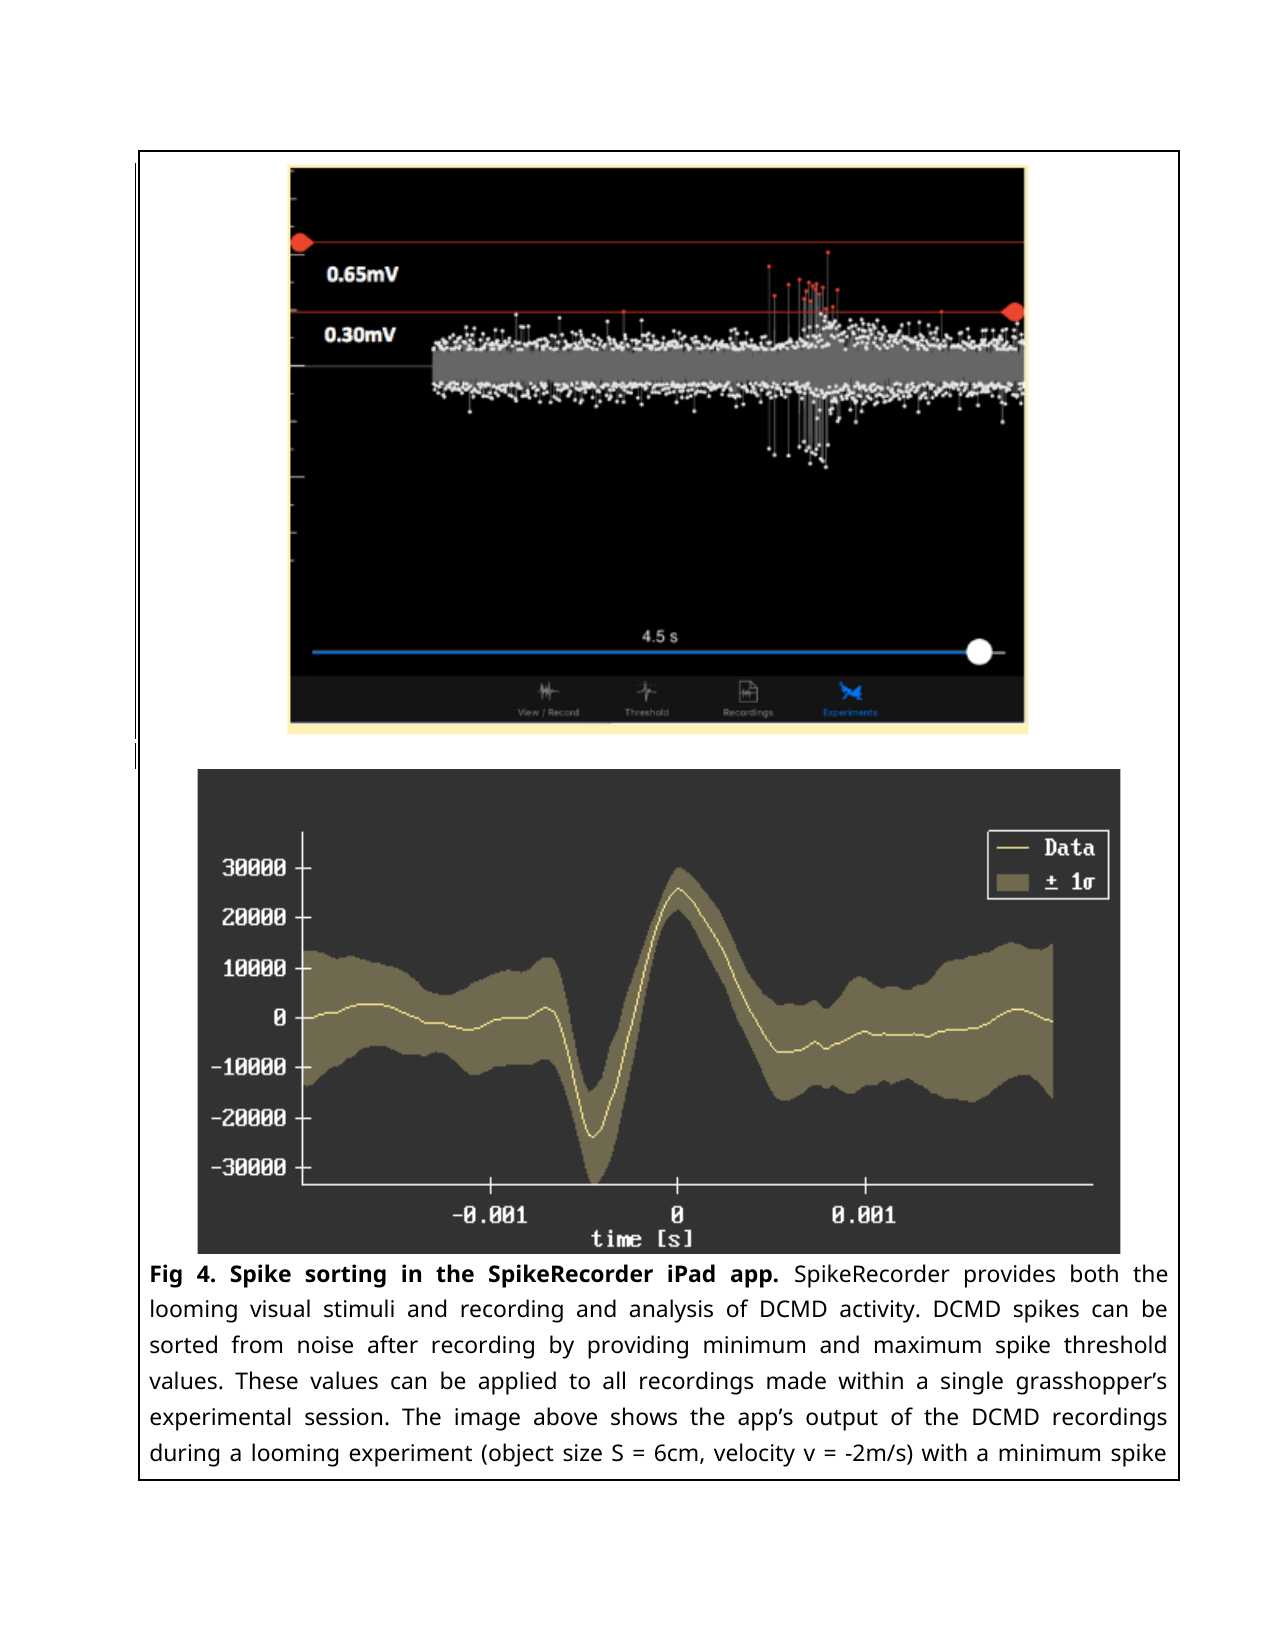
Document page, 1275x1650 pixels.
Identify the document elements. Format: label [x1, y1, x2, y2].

picture [286, 162, 1032, 739]
table_header [140, 152, 1178, 1479]
picture [197, 769, 1121, 1254]
